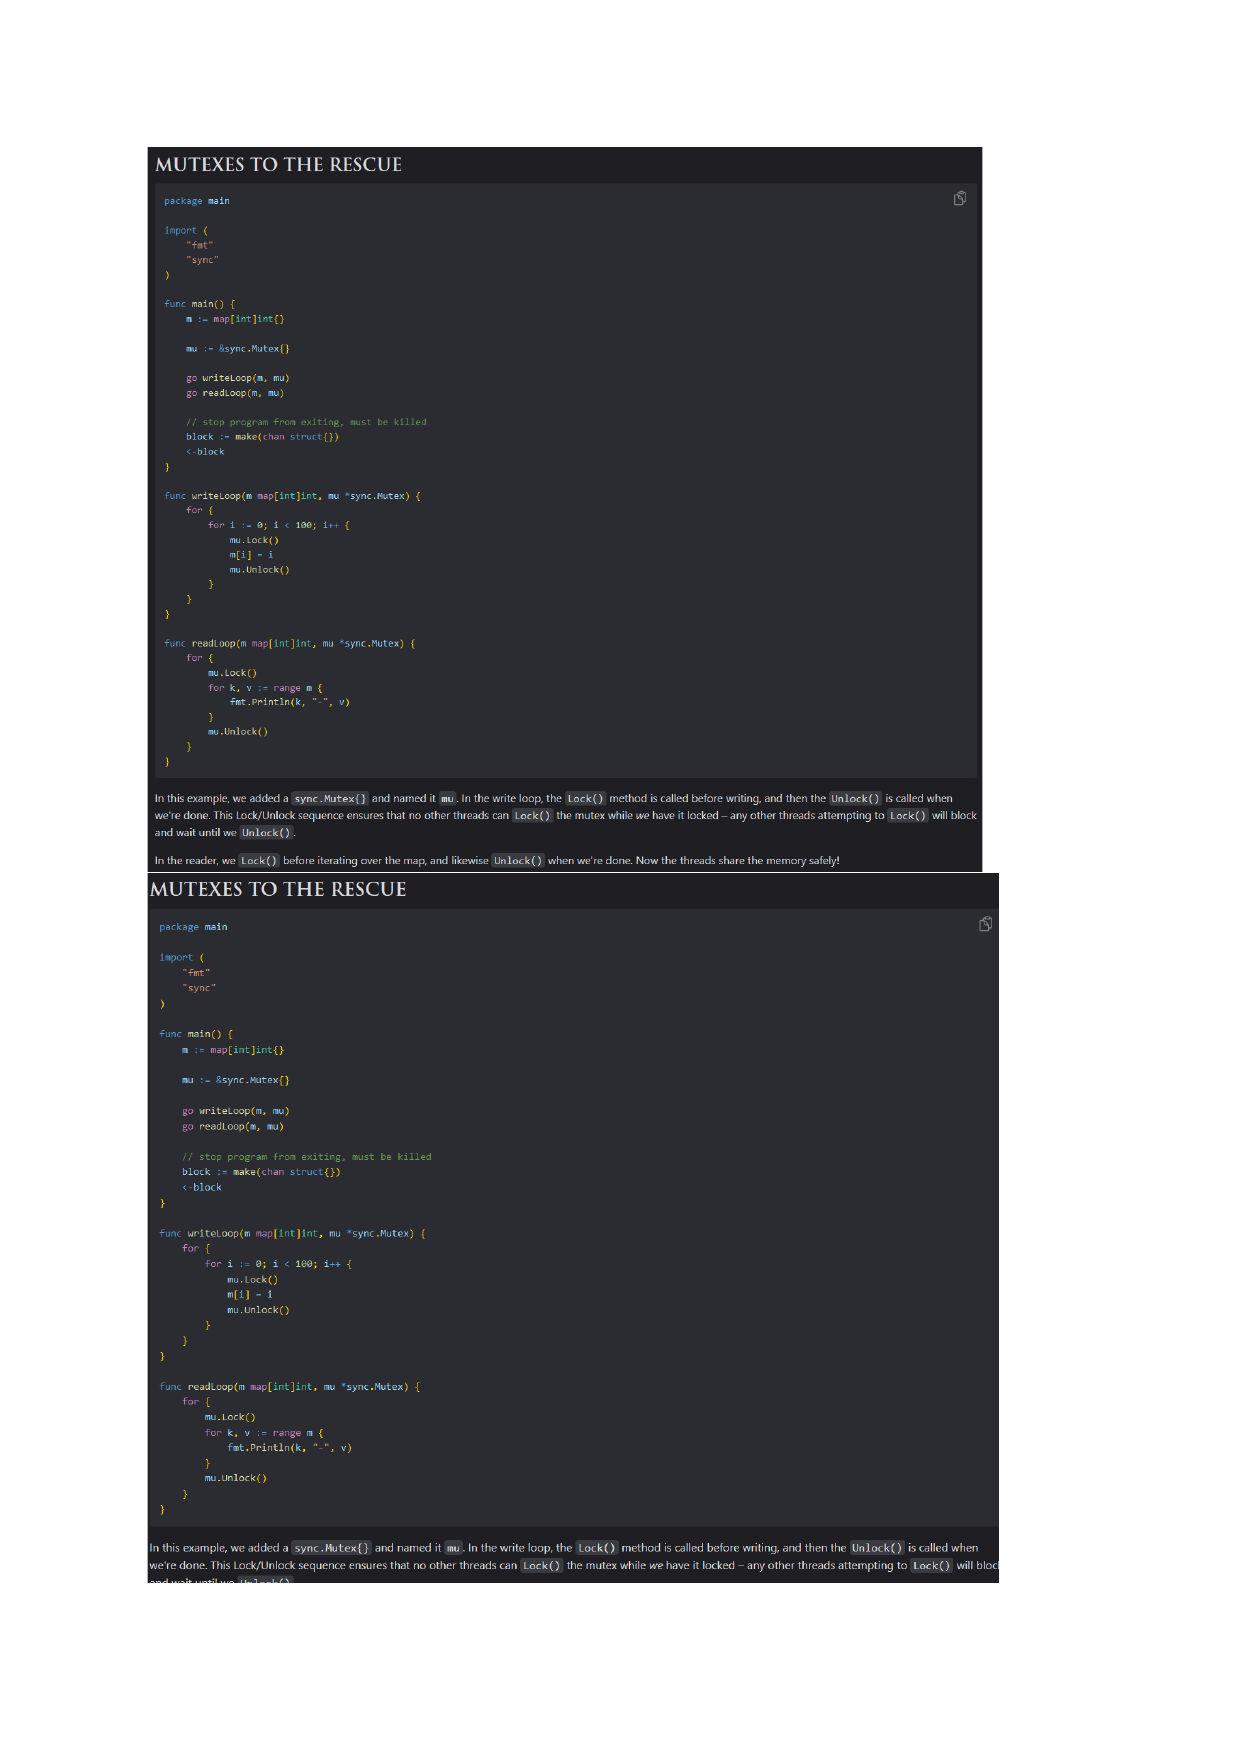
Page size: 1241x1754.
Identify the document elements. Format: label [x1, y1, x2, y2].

picture [147, 147, 983, 872]
picture [147, 873, 999, 1583]
